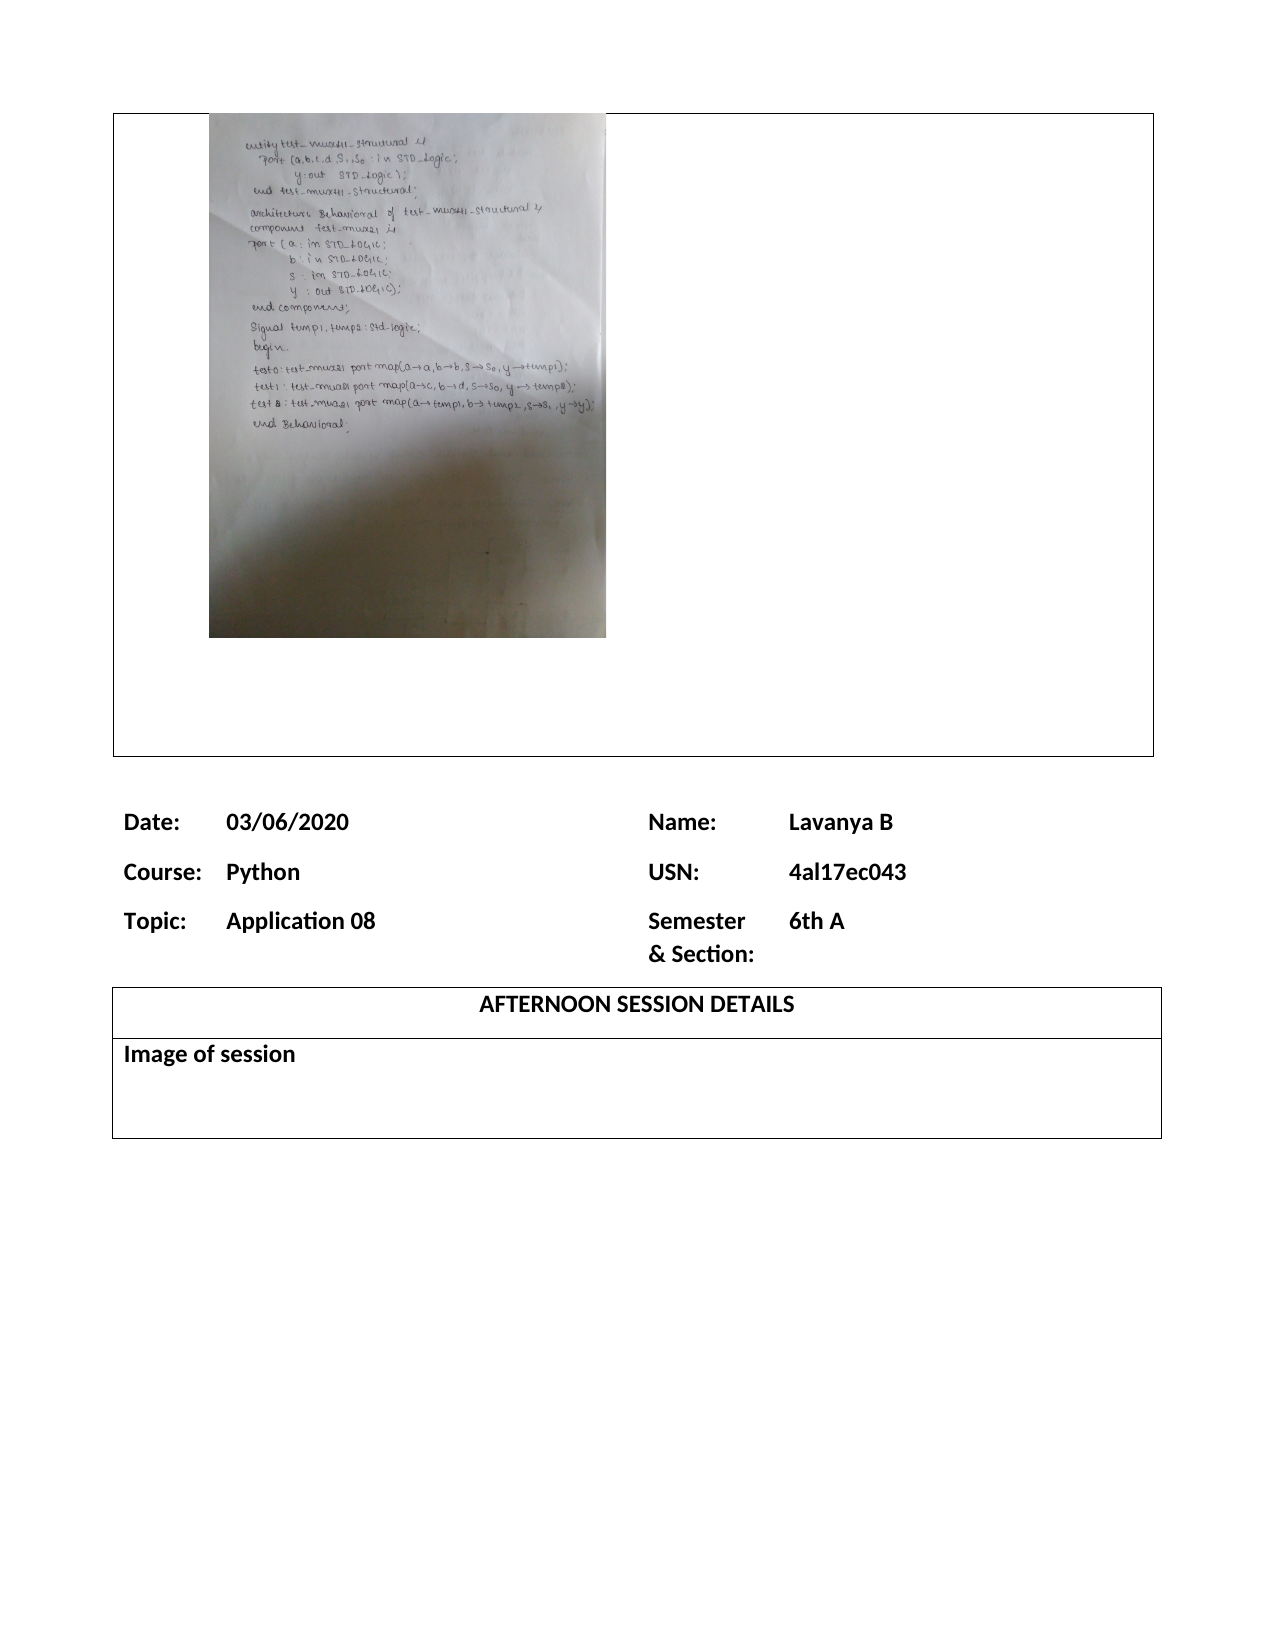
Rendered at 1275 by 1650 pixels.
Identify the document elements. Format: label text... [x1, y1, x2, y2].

table_cell 6th A [778, 905, 1161, 987]
table_cell USN: [637, 856, 778, 905]
table_cell Image of session [113, 1039, 1161, 1138]
table_cell Report [114, 114, 1153, 756]
table_header Lavanya B [778, 807, 1161, 856]
table_cell Python [215, 856, 637, 905]
table_cell Course: [113, 856, 215, 905]
table_cell Application 08 [215, 905, 637, 987]
picture [209, 113, 607, 638]
table_cell Semester & Section: [637, 905, 778, 987]
table_header Name: [637, 807, 778, 856]
table_cell AFTERNOON SESSION DETAILS [113, 988, 1161, 1038]
table_header 03/06/2020 [215, 807, 637, 856]
table_cell 4al17ec043 [778, 856, 1161, 905]
table_cell Topic: [113, 905, 215, 987]
table_header Date: [113, 807, 215, 856]
